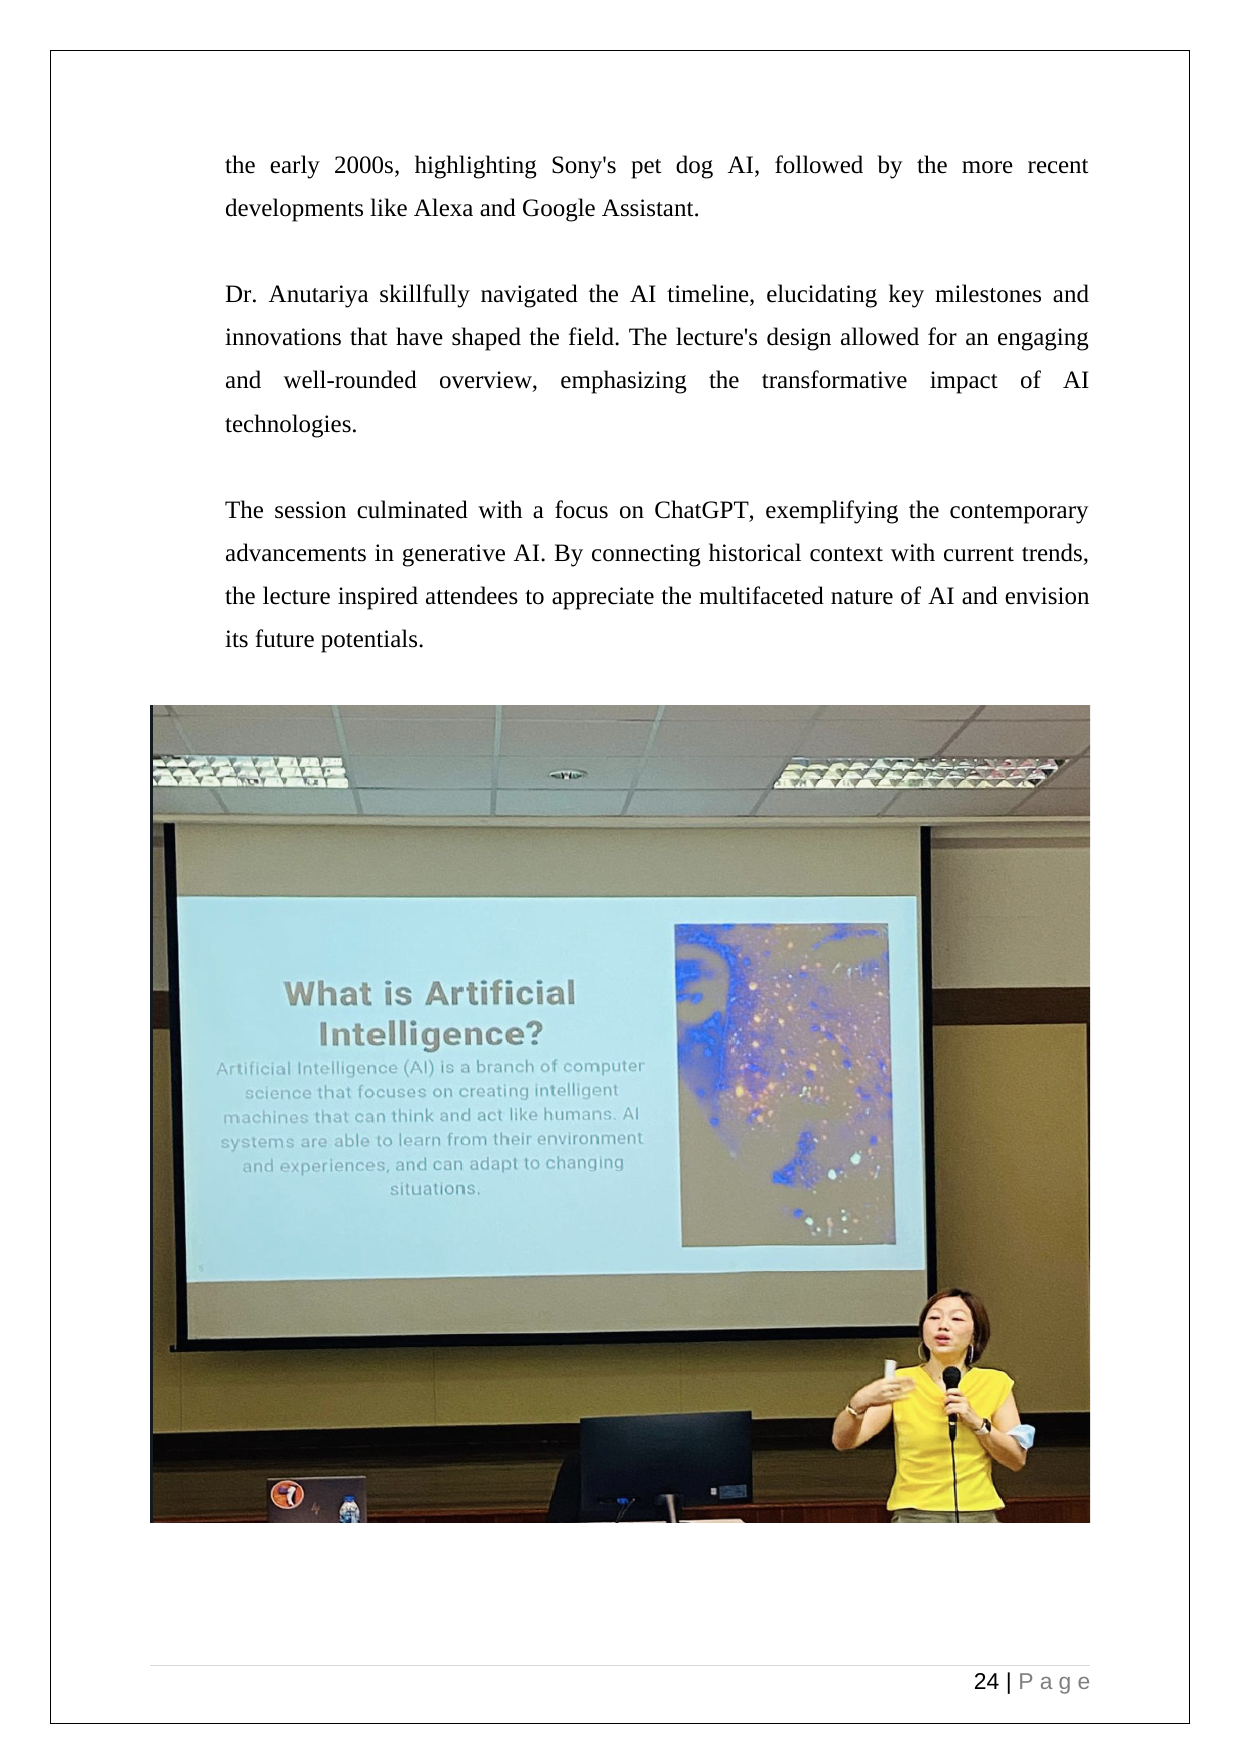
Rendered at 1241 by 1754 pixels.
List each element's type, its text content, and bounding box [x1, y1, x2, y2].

list The session culminated with a focus on ChatGPT, exemplifying the contemporary advancements in generative AI. By connecting historical context with current trends, the lecture inspired attendees to appreciate the multifaceted nature of AI and envision its future potentials. [225, 495, 1090, 653]
picture [150, 705, 1091, 1523]
list Dr. Anutariya skillfully navigated the AI timeline, elucidating key milestones and innovations that have shaped the field. The lecture's design allowed for an engaging and well-rounded overview, emphasizing the transformative impact of AI technologies. [225, 279, 1090, 437]
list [225, 179, 1090, 222]
